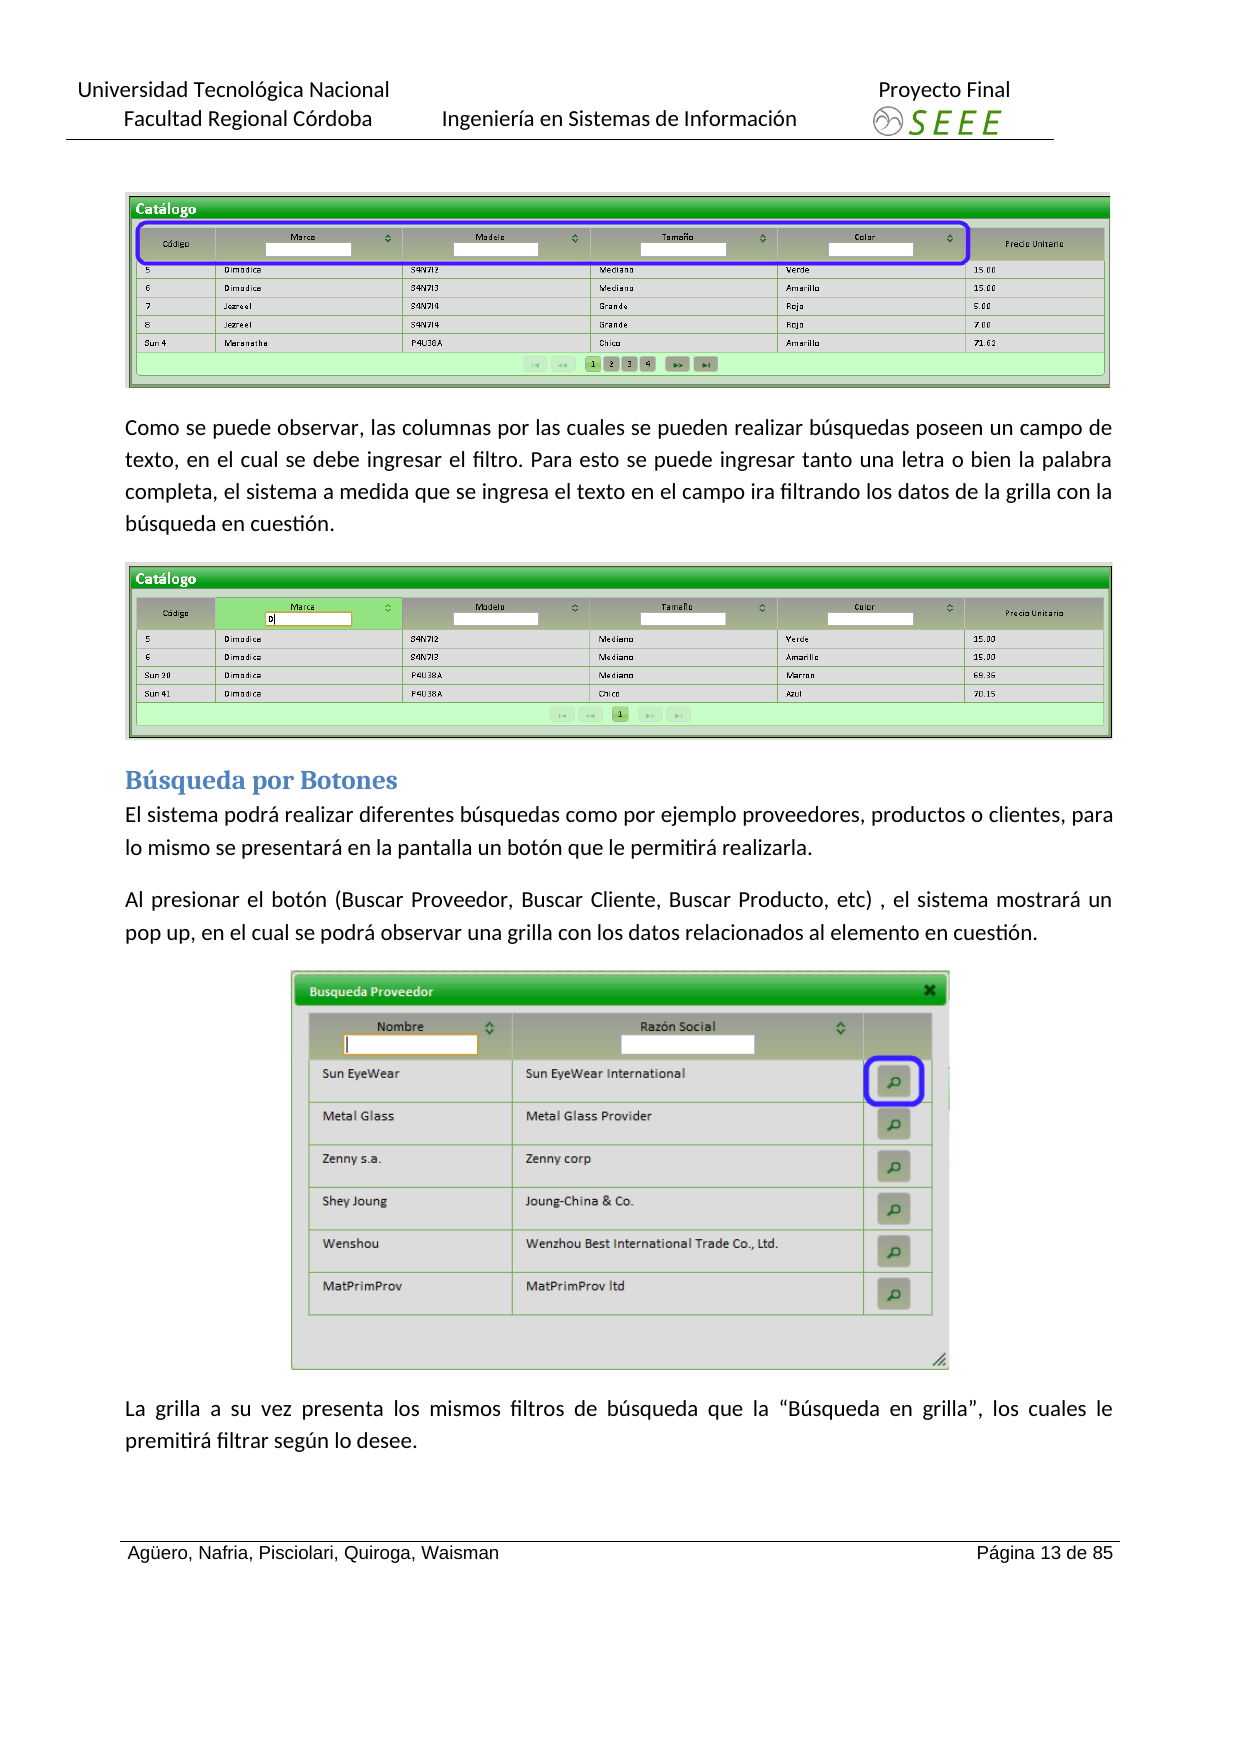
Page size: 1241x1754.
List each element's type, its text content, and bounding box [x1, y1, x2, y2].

text El sistema podrá realizar diferentes búsquedas como por ejemplo proveedores, productos o clientes, para lo mismo se presentará en la pantalla un botón que le permitirá realizarla. [125, 800, 1115, 861]
picture [873, 103, 1004, 139]
picture [125, 562, 1113, 740]
picture [125, 192, 1110, 388]
text La grilla a su vez presenta los mismos filtros de búsqueda que la “Búsqueda en grilla”, los cuales le premitirá filtrar según lo desee. [125, 1394, 1115, 1454]
subtitle Búsqueda por Botones [125, 765, 1115, 796]
text Como se puede observar, las columnas por las cuales se pueden realizar búsquedas poseen un campo de texto, en el cual se debe ingresar el filtro. Para esto se puede ingresar tanto una letra o bien la palabra completa, el sistema a medida que se ingresa el texto en el campo ira filtrando los datos de la grilla con la búsqueda en cuestión. [125, 413, 1115, 537]
picture [290, 970, 950, 1370]
text Al presionar el botón (Buscar Proveedor, Buscar Cliente, Buscar Producto, etc) , el sistema mostrará un pop up, en el cual se podrá observar una grilla con los datos relacionados al elemento en cuestión. [125, 886, 1115, 946]
